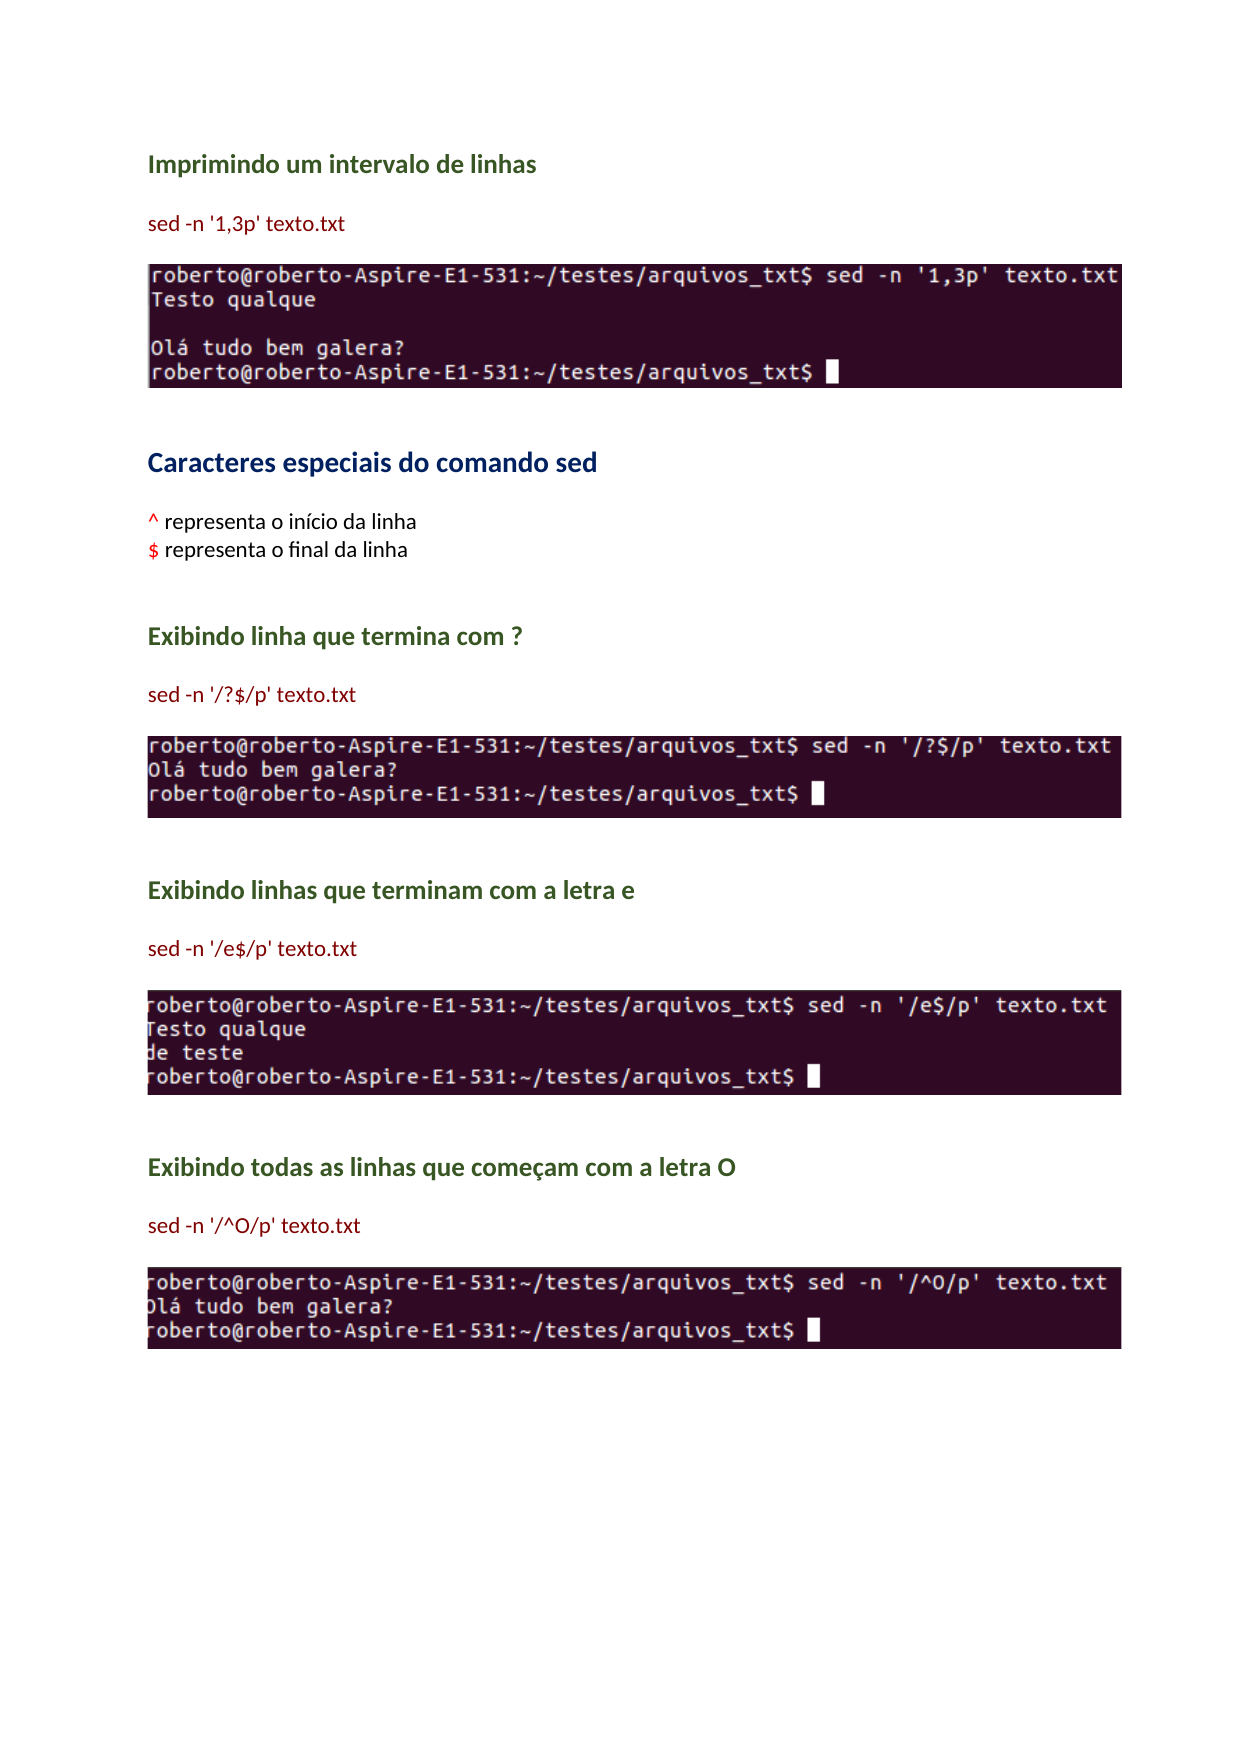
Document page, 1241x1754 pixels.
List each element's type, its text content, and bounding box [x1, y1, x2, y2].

picture [147, 990, 1122, 1095]
picture [147, 736, 1122, 818]
subtitle Exibindo linhas que terminam com a letra e [148, 873, 1122, 906]
text sed -n '/?$/p' texto.txt [148, 681, 1122, 709]
subtitle Caracteres especiais do comando sed [148, 444, 1122, 479]
text $ representa o final da linha [148, 536, 1122, 563]
picture [147, 1267, 1122, 1349]
text ^ representa o início da linha [148, 507, 1122, 536]
subtitle Exibindo todas as linhas que começam com a letra O [148, 1151, 1122, 1183]
subtitle Exibindo linha que termina com ? [148, 619, 1122, 653]
picture [147, 264, 1122, 388]
text sed -n '/e$/p' texto.txt [148, 934, 1122, 962]
text sed -n '1,3p' texto.txt [148, 209, 1122, 237]
subtitle Imprimindo um intervalo de linhas [148, 148, 1122, 181]
text sed -n '/^O/p' texto.txt [148, 1212, 1122, 1239]
